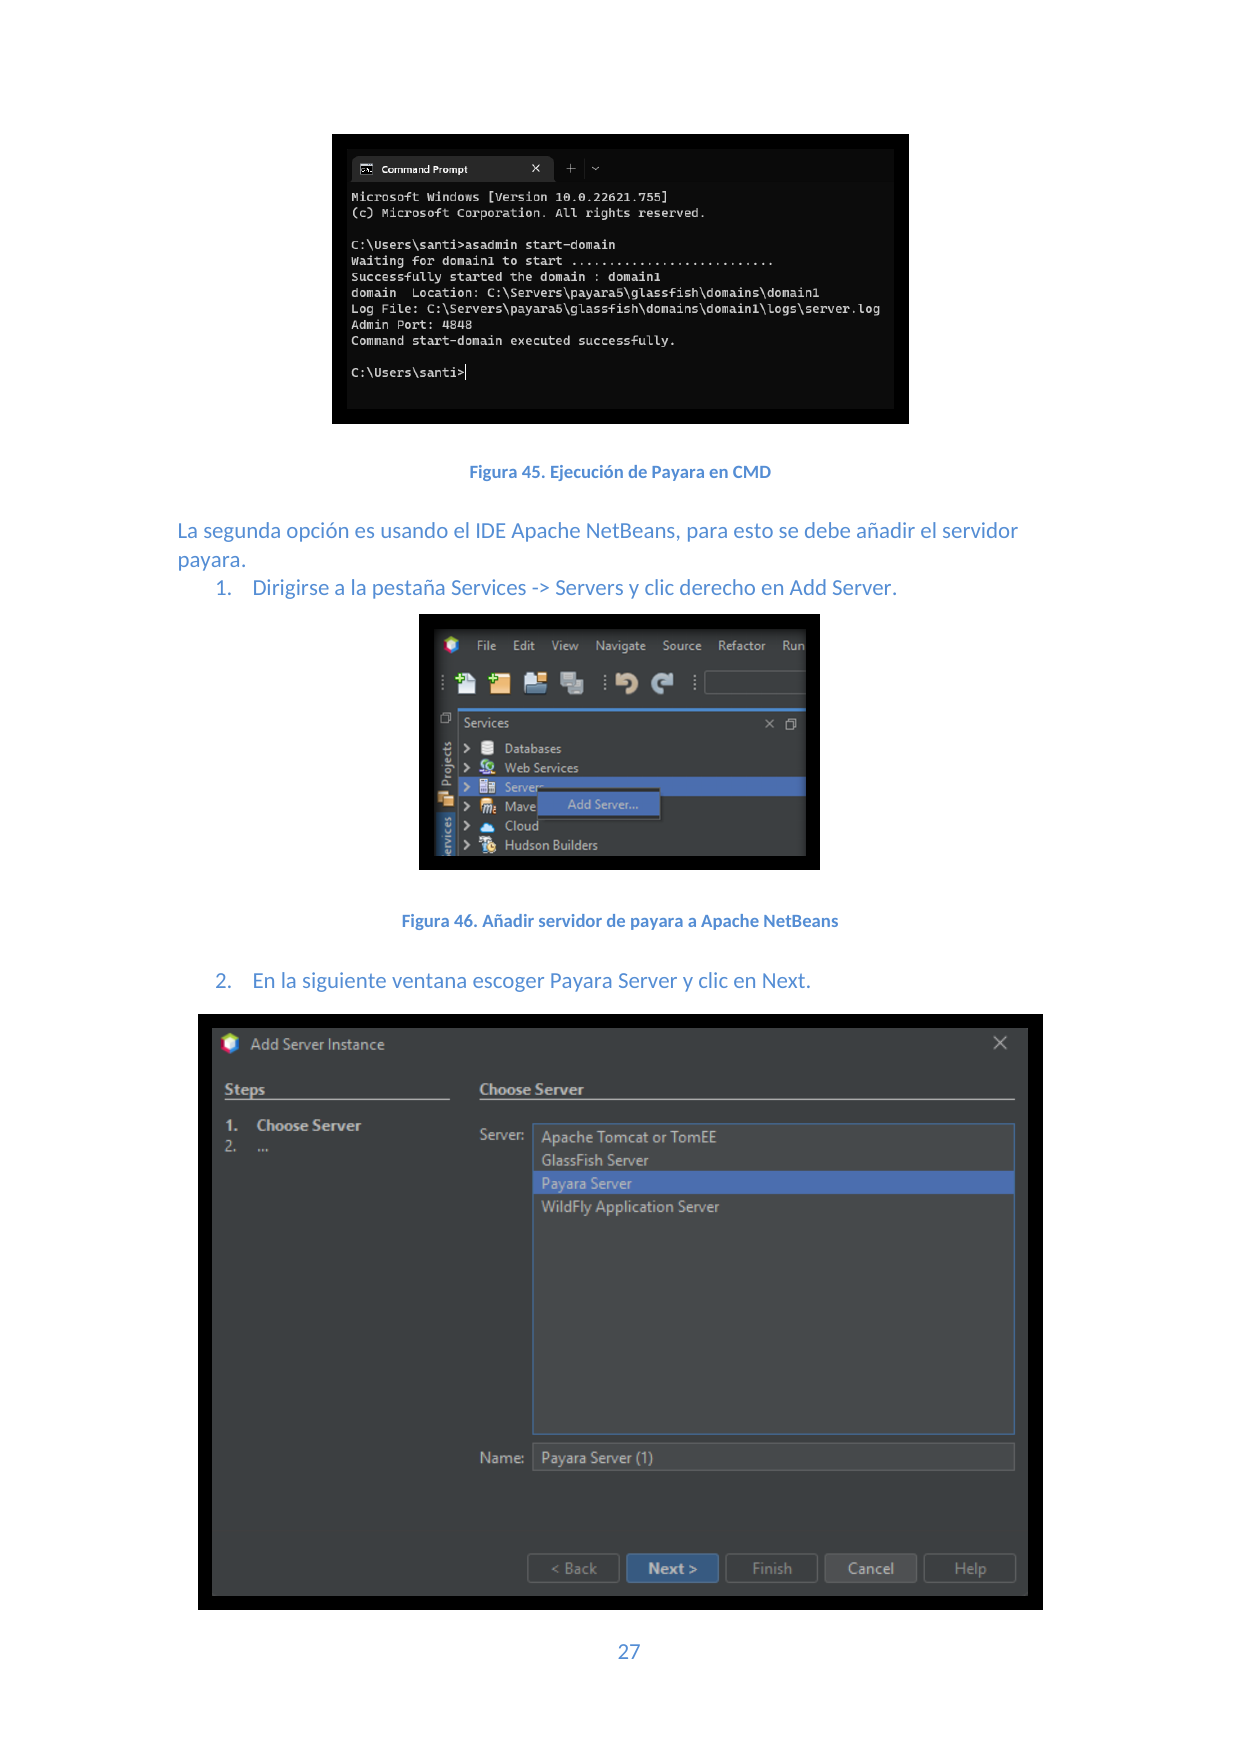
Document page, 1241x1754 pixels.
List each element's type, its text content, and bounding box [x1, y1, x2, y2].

picture [347, 149, 894, 409]
text Figura 46. Añadir servidor de payara a Apache NetBeans [177, 909, 1063, 932]
list Dirigirse a la pestaña Services -> Servers y clic derecho en Add Server. [215, 573, 1063, 601]
picture [212, 1028, 1028, 1596]
text Figura 45. Ejecución de Payara en CMD [177, 460, 1063, 483]
text La segunda opción es usando el IDE Apache NetBeans, para esto se debe añadir el servidor payara. [177, 517, 1063, 573]
list En la siguiente ventana escoger Payara Server y clic en Next. [215, 966, 1063, 994]
picture [434, 629, 806, 856]
